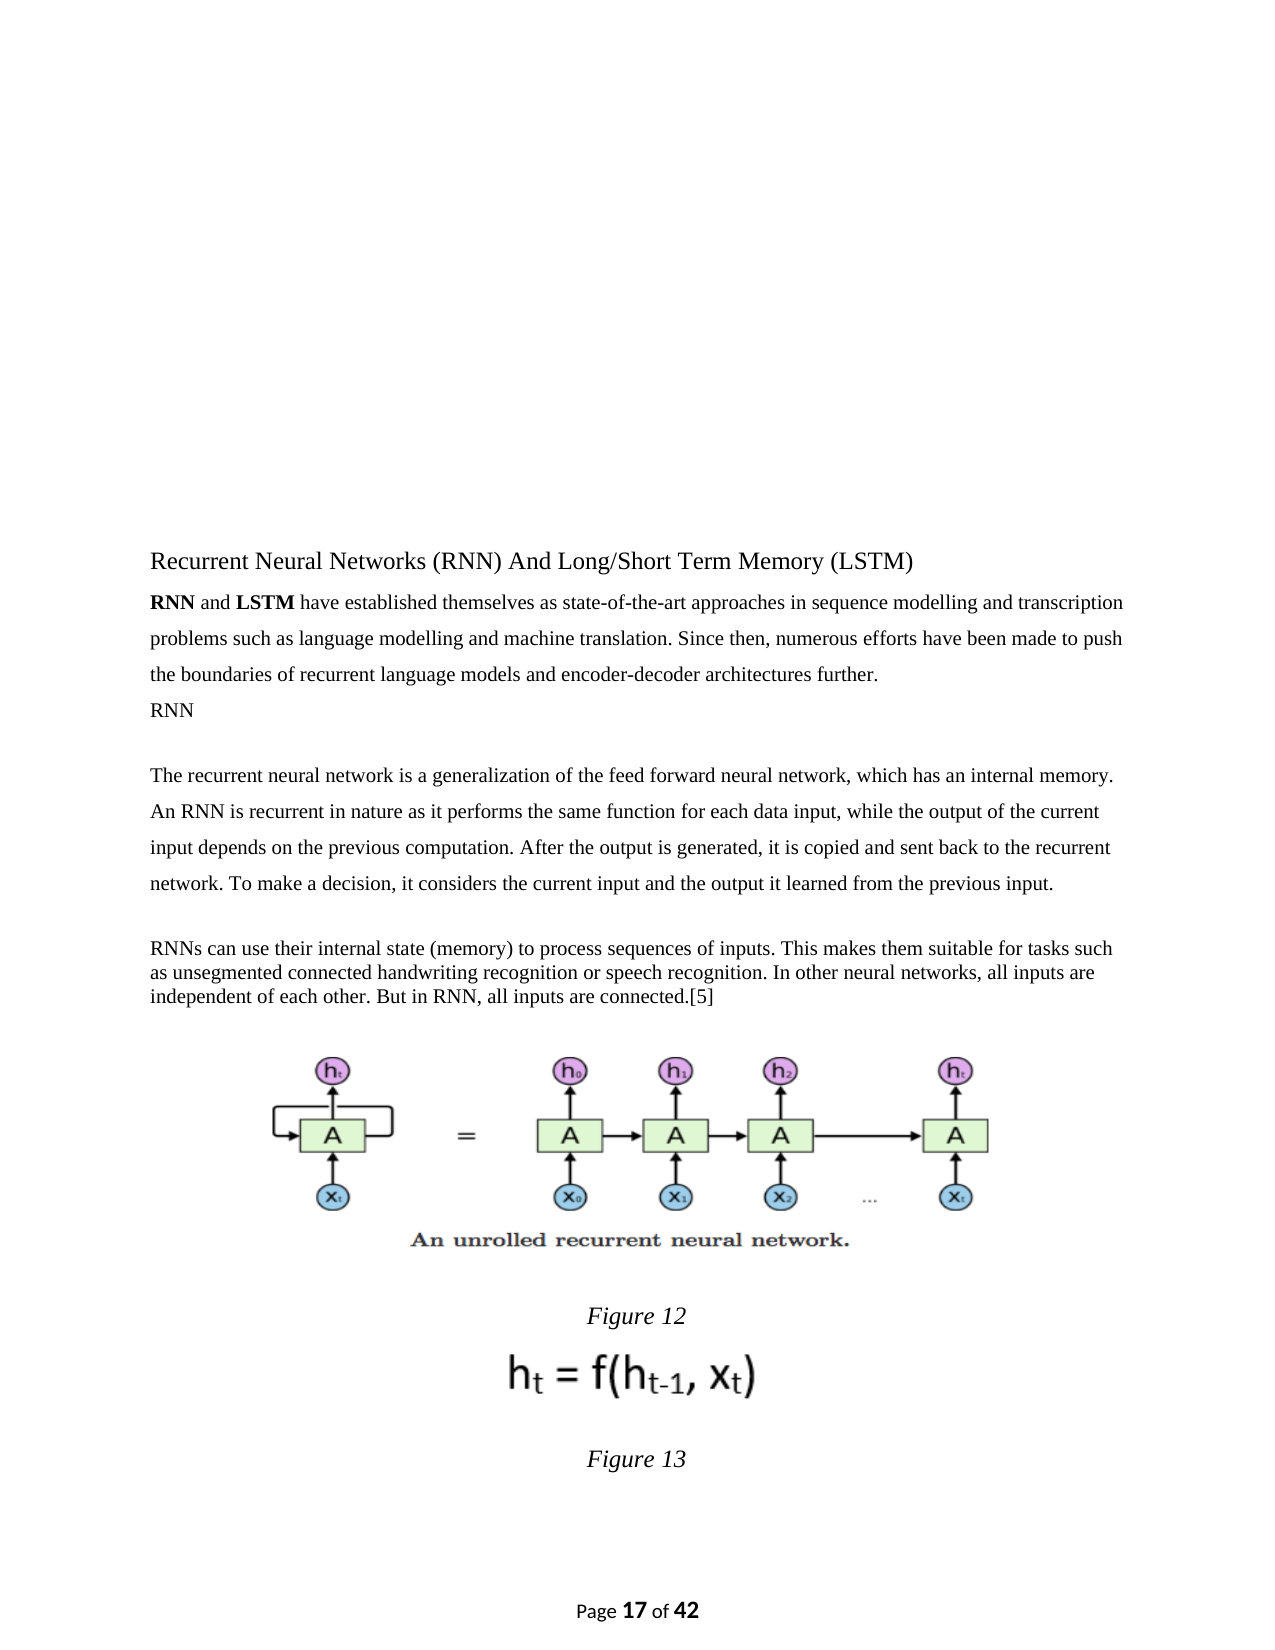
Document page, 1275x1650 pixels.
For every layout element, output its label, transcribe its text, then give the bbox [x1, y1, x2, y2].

text Figure 12 [150, 1301, 1125, 1330]
text Figure 13 [150, 1444, 1125, 1473]
text RNNs can use their internal state (memory) to process sequences of inputs. This makes them suitable for tasks such as unsegmented connected handwriting recognition or speech recognition. In other neural networks, all inputs are independent of each other. But in RNN, all inputs are connected.[5] [150, 936, 1125, 1008]
picture [497, 1342, 778, 1419]
picture [210, 1037, 1065, 1272]
text RNN [150, 698, 1125, 722]
text The recurrent neural network is a generalization of the feed forward neural network, which has an internal memory. An RNN is recurrent in nature as it performs the same function for each data input, while the output of the current input depends on the previous computation. After the output is generated, it is copied and sent back to the recurrent network. To make a decision, it considers the current input and the output it learned from the previous input. [150, 763, 1125, 895]
text Recurrent Neural Networks (RNN) And Long/Short Term Memory (LSTM) [150, 546, 1125, 575]
text RNN and LSTM have established themselves as state-of-the-art approaches in sequence modelling and transcription problems such as language modelling and machine translation. Since then, numerous efforts have been made to push the boundaries of recurrent language models and encoder-decoder architectures further. [150, 589, 1125, 686]
